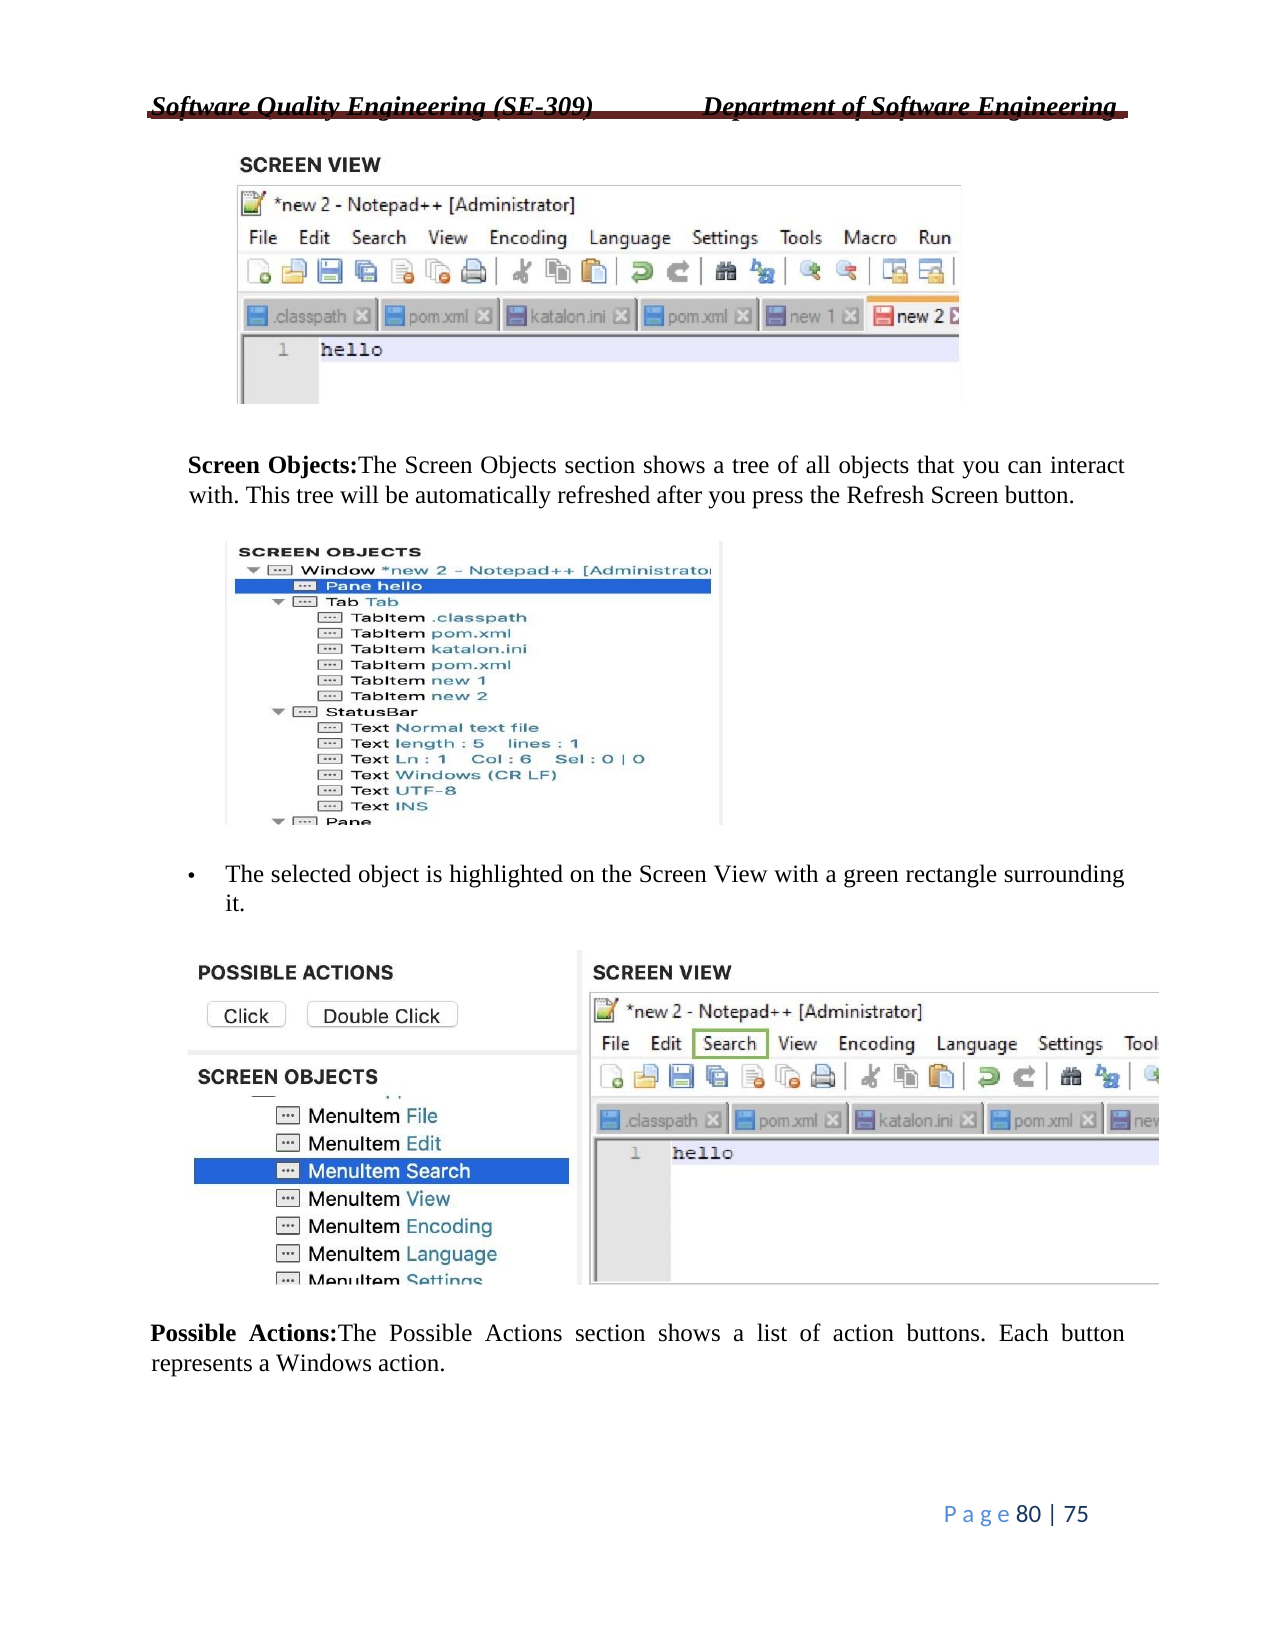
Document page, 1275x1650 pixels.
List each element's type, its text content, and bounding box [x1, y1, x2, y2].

picture [187, 950, 1159, 1285]
list The selected object is highlighted on the Screen View with a green rectangle surrounding it. [188, 859, 1125, 917]
text Possible Actions:The Possible Actions section shows a list of action buttons. Each button represents a Windows action. [150, 1318, 1126, 1377]
picture [236, 156, 962, 404]
text Screen Objects:The Screen Objects section shows a tree of all objects that you can interact with. This tree will be automatically refreshed after you press the Refresh Screen button. [188, 450, 1126, 509]
picture [225, 541, 723, 825]
